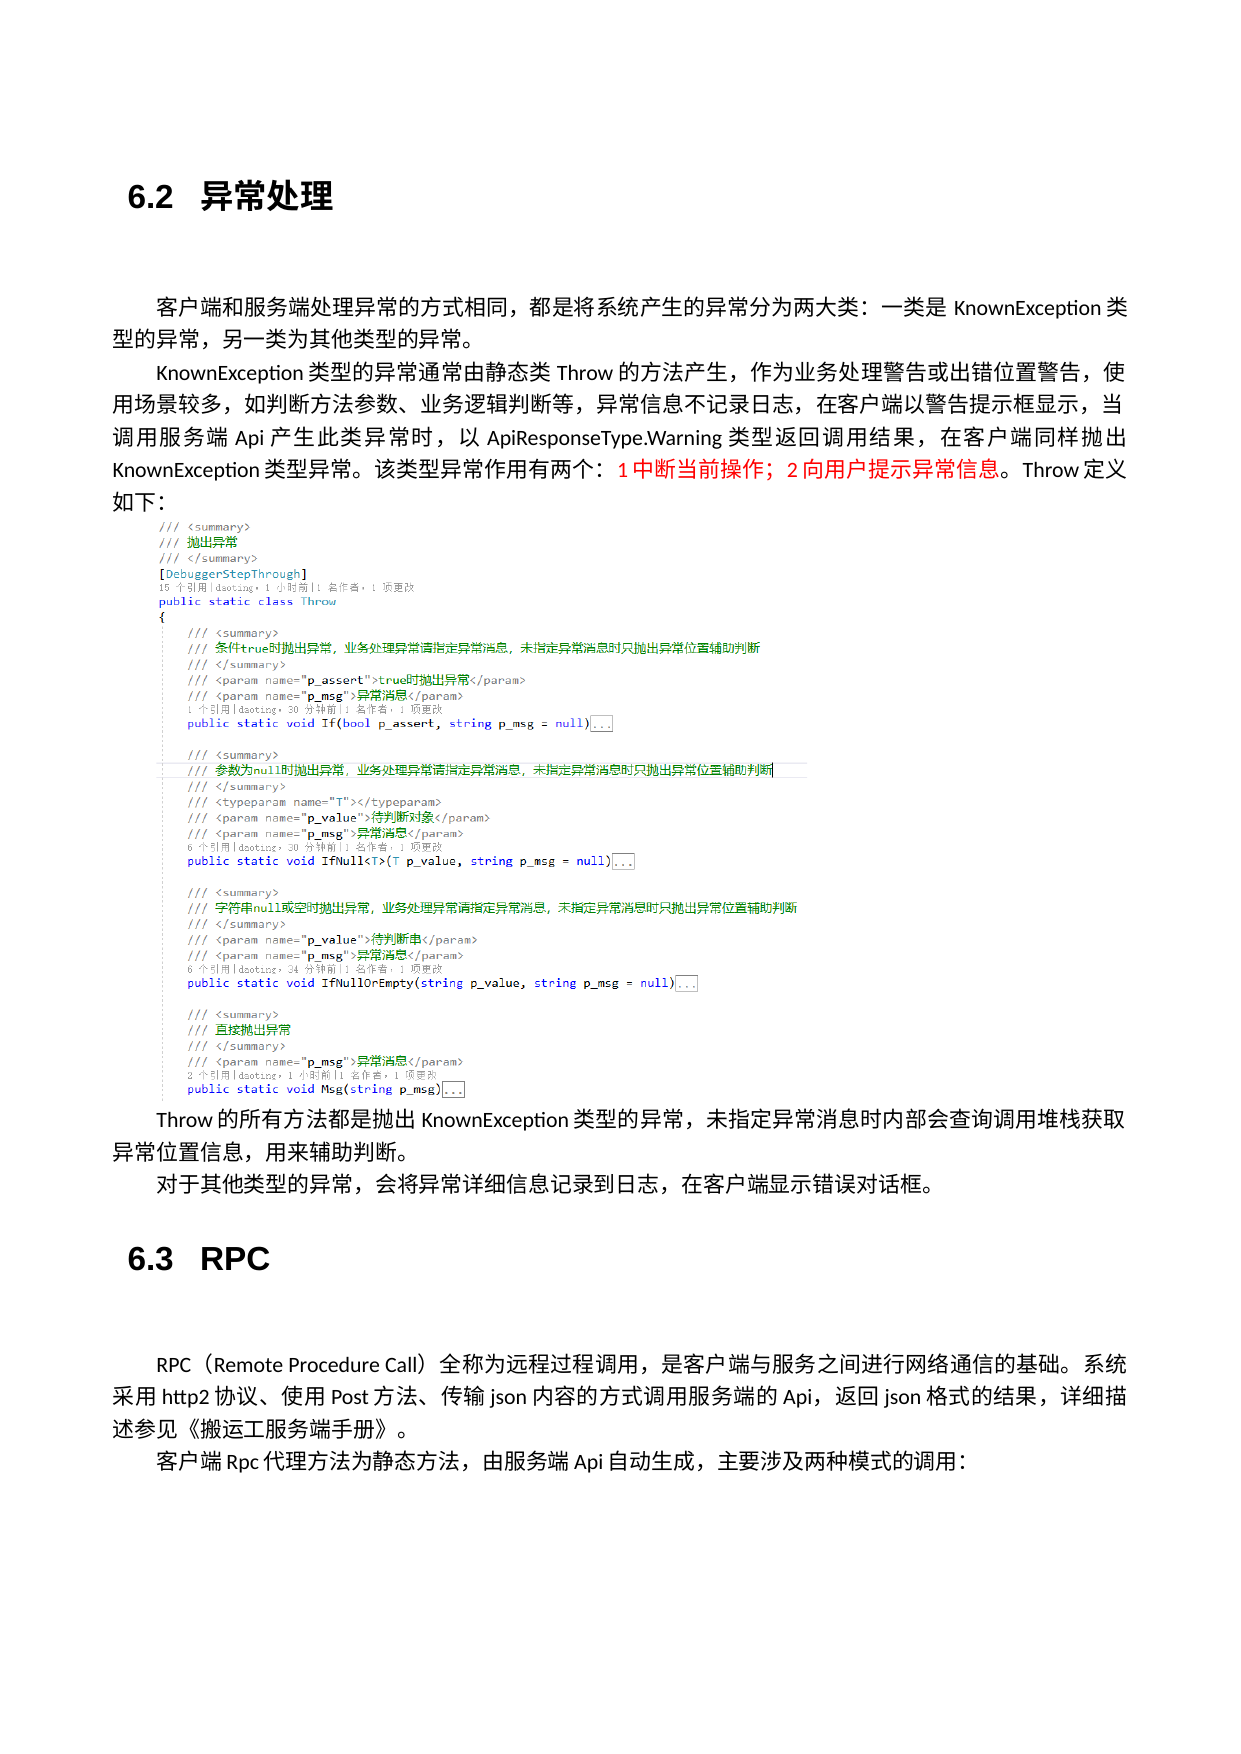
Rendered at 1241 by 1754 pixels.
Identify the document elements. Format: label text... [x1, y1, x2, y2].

picture [156, 516, 808, 1102]
text KnownException类型的异常通常由静态类Throw的方法产生，作为业务处理警告或出错位置警告，使用场景较多，如判断方法参数、业务逻辑判断等，异常信息不记录日志，在客户端以警告提示框显示，当调用服务端Api产生此类异常时，以ApiResponseType.Warning类型返回调用结果，在客户端同样抛出KnownException类型异常。该类型异常作用有两个：1中断当前操作；2向用户提示异常信息。Throw定义如下： [112, 354, 1128, 517]
text Throw的所有方法都是抛出KnownException类型的异常，未指定异常消息时内部会查询调用堆栈获取异常位置信息，用来辅助判断。 [112, 1102, 1128, 1167]
text 客户端和服务端处理异常的方式相同，都是将系统产生的异常分为两大类：一类是KnownException类型的异常，另一类为其他类型的异常。 [112, 289, 1128, 354]
text RPC（Remote Procedure Call）全称为远程过程调用，是客户端与服务之间进行网络通信的基础。系统采用http2协议、使用Post方法、传输json内容的方式调用服务端的Api，返回json格式的结果，详细描述参见《搬运工服务端手册》。 [112, 1346, 1128, 1444]
text 对于其他类型的异常，会将异常详细信息记录到日志，在客户端显示错误对话框。 [112, 1167, 1128, 1199]
subtitle RPC [127, 1226, 1128, 1291]
subtitle 异常处理 [127, 162, 1128, 227]
text 客户端Rpc代理方法为静态方法，由服务端Api自动生成，主要涉及两种模式的调用： [112, 1444, 1128, 1476]
